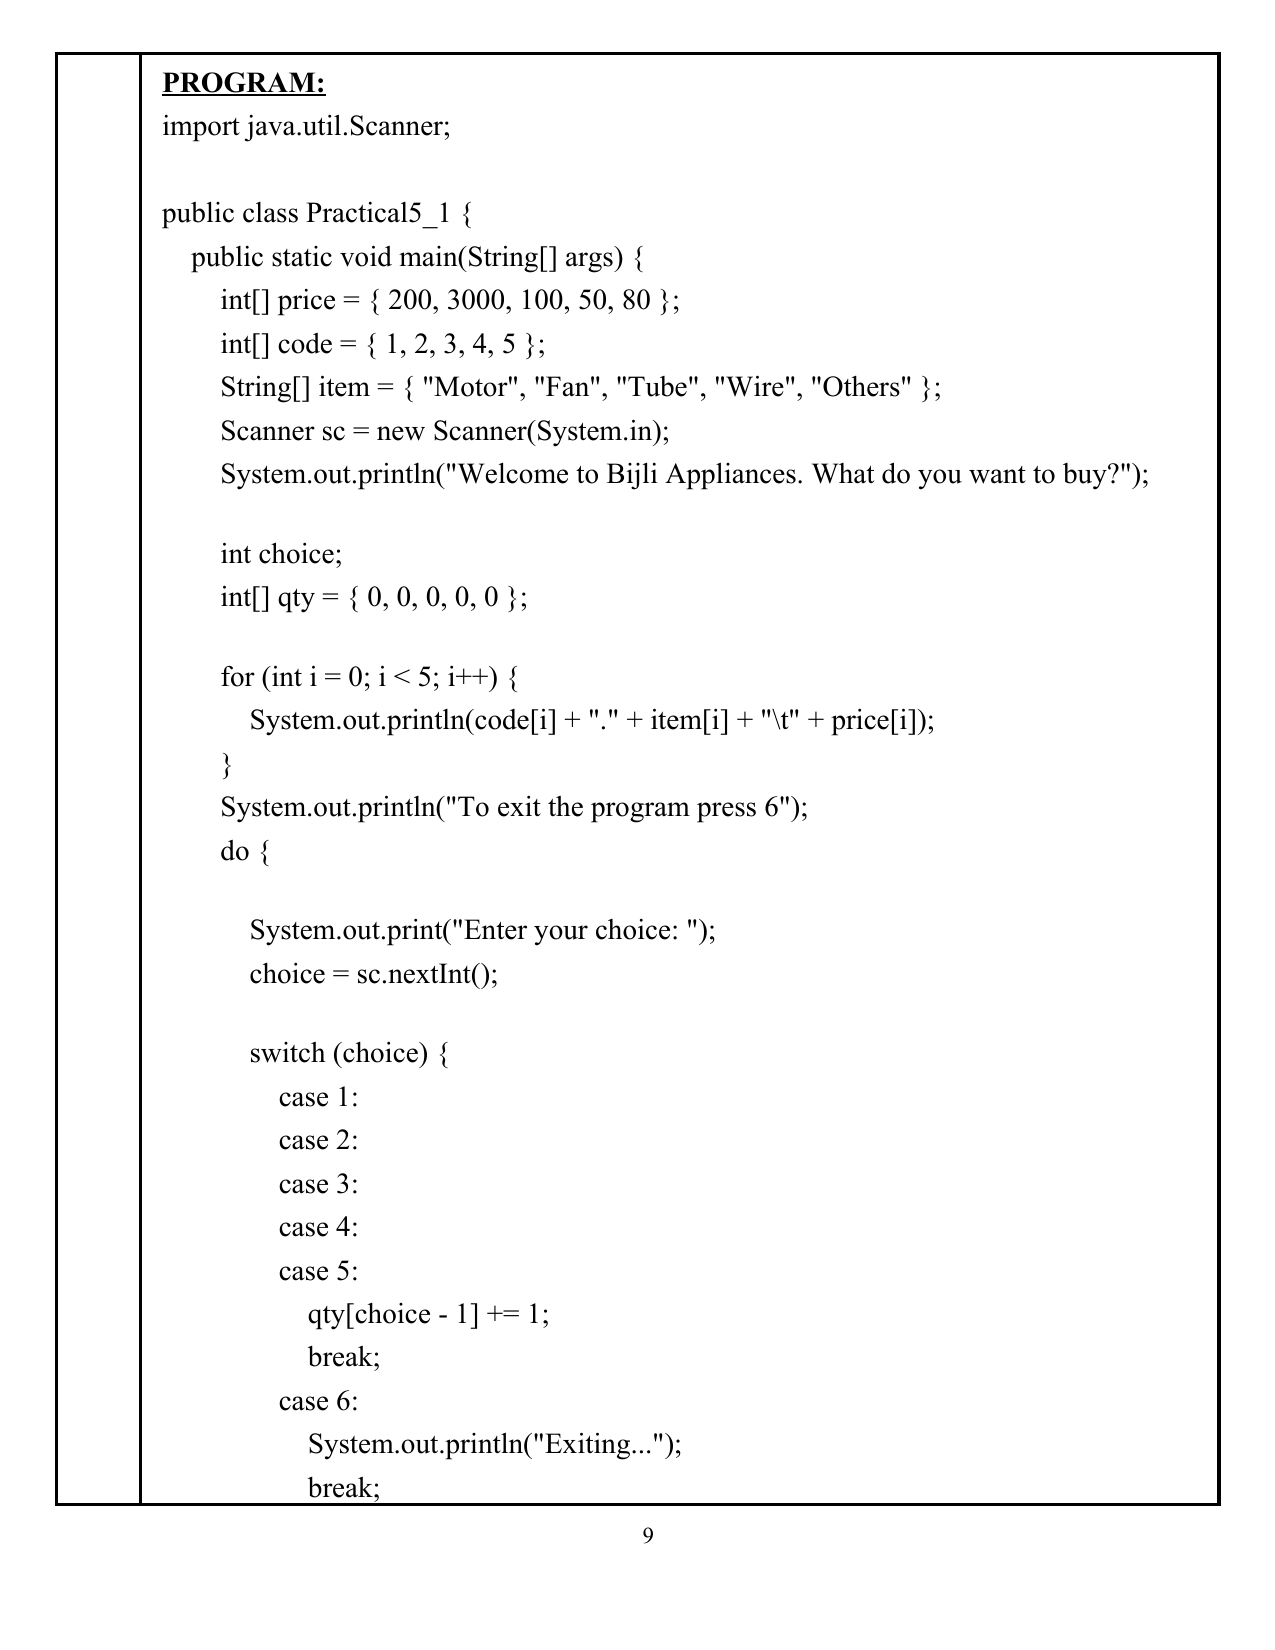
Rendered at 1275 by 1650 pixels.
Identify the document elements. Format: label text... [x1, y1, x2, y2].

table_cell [142, 55, 1217, 1503]
table_cell 5 [58, 55, 139, 1503]
